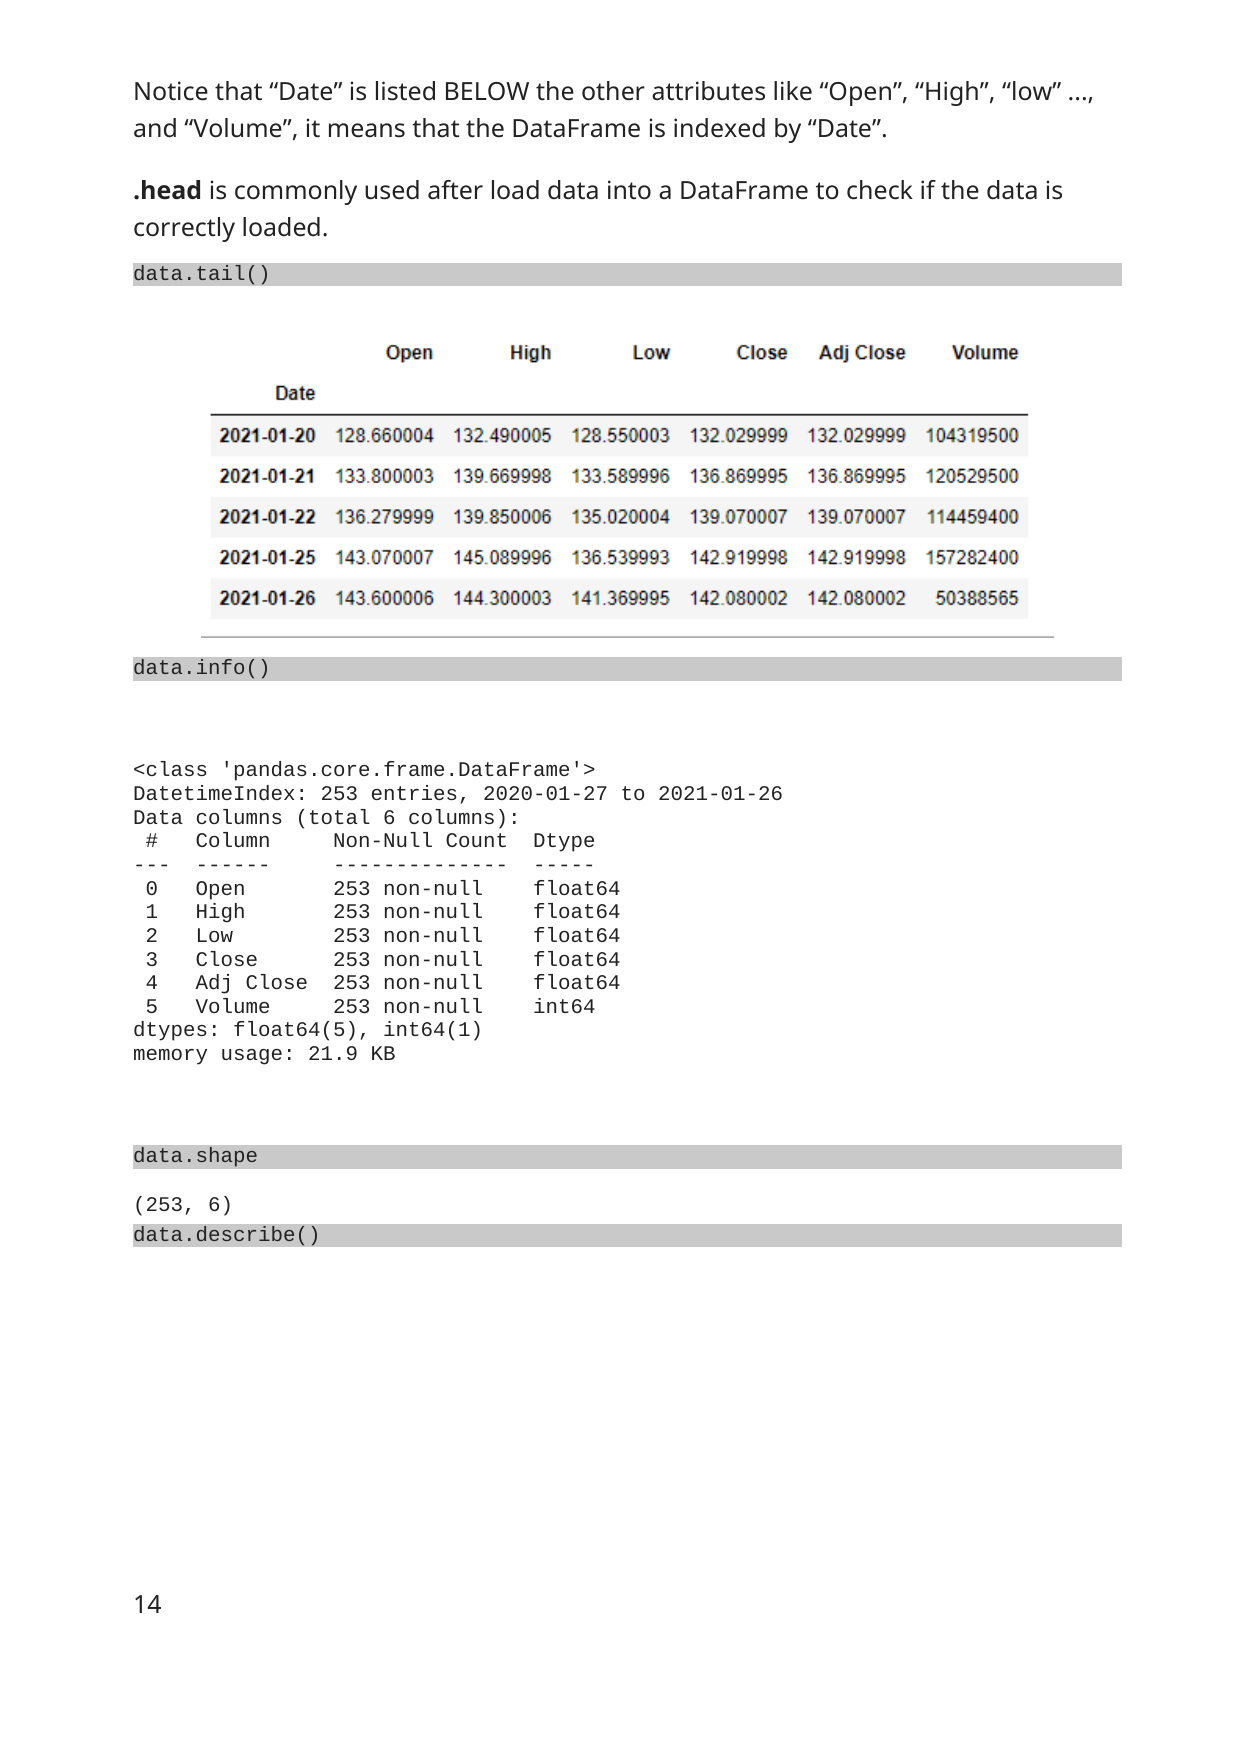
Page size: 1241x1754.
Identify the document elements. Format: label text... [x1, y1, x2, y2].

text 1 High 253 non-null float64 [133, 901, 1122, 925]
text 5 Volume 253 non-null int64 [133, 996, 1122, 1019]
text memory usage: 21.9 KB [133, 1043, 1122, 1067]
text # Column Non-Null Count Dtype [133, 830, 1122, 854]
text .head is commonly used after load data into a DataFrame to check if the data is correctly loaded. [133, 172, 1122, 243]
text 4 Adj Close 253 non-null float64 [133, 972, 1122, 996]
text 0 Open 253 non-null float64 [133, 878, 1122, 901]
text 3 Close 253 non-null float64 [133, 948, 1122, 972]
text DatetimeIndex: 253 entries, 2020-01-27 to 2021-01-26 [133, 783, 1122, 807]
text Data columns (total 6 columns): [133, 807, 1122, 830]
text --- ------ -------------- ----- [133, 854, 1122, 878]
text 2 Low 253 non-null float64 [133, 925, 1122, 948]
text dtypes: float64(5), int64(1) [133, 1019, 1122, 1043]
text data.describe() [133, 1224, 1122, 1247]
text Notice that “Date” is listed BELOW the other attributes like “Open”, “High”, “low” ..., and “Volume”, it means that the DataFrame is indexed by “Date”. [133, 74, 1122, 145]
text (253, 6) [133, 1194, 1122, 1217]
picture [201, 311, 1055, 638]
text data.tail() [133, 263, 1122, 286]
text data.info() [133, 657, 1122, 681]
text data.shape [133, 1145, 1122, 1169]
text <class 'pandas.core.frame.DataFrame'> [133, 759, 1122, 783]
